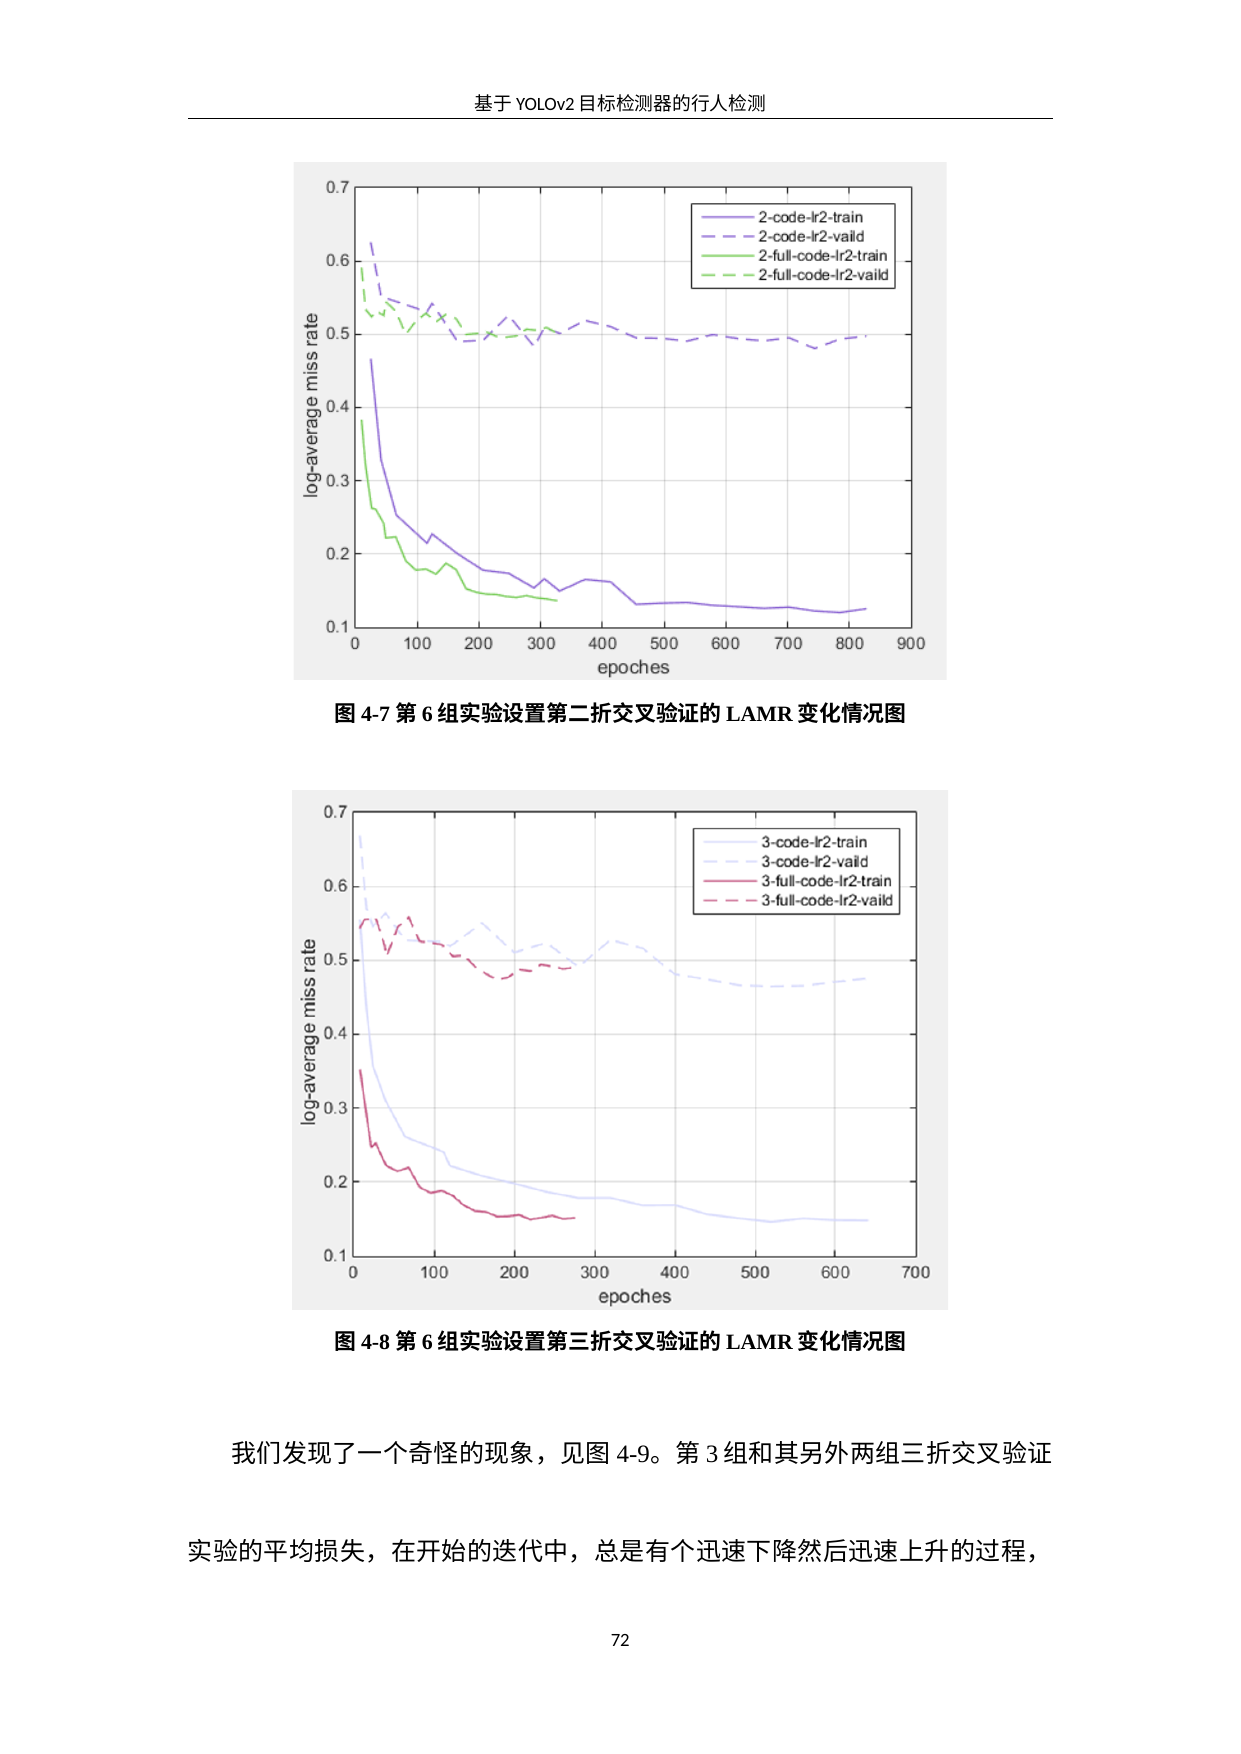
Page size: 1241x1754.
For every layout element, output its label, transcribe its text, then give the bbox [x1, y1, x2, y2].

text 图 4-7 第6组实验设置第二折交叉验证的LAMR变化情况图 [187, 695, 1053, 728]
picture [293, 162, 947, 680]
picture [292, 790, 949, 1310]
text 图 4-8 第6组实验设置第三折交叉验证的LAMR变化情况图 [187, 1324, 1053, 1356]
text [187, 1419, 1053, 1582]
